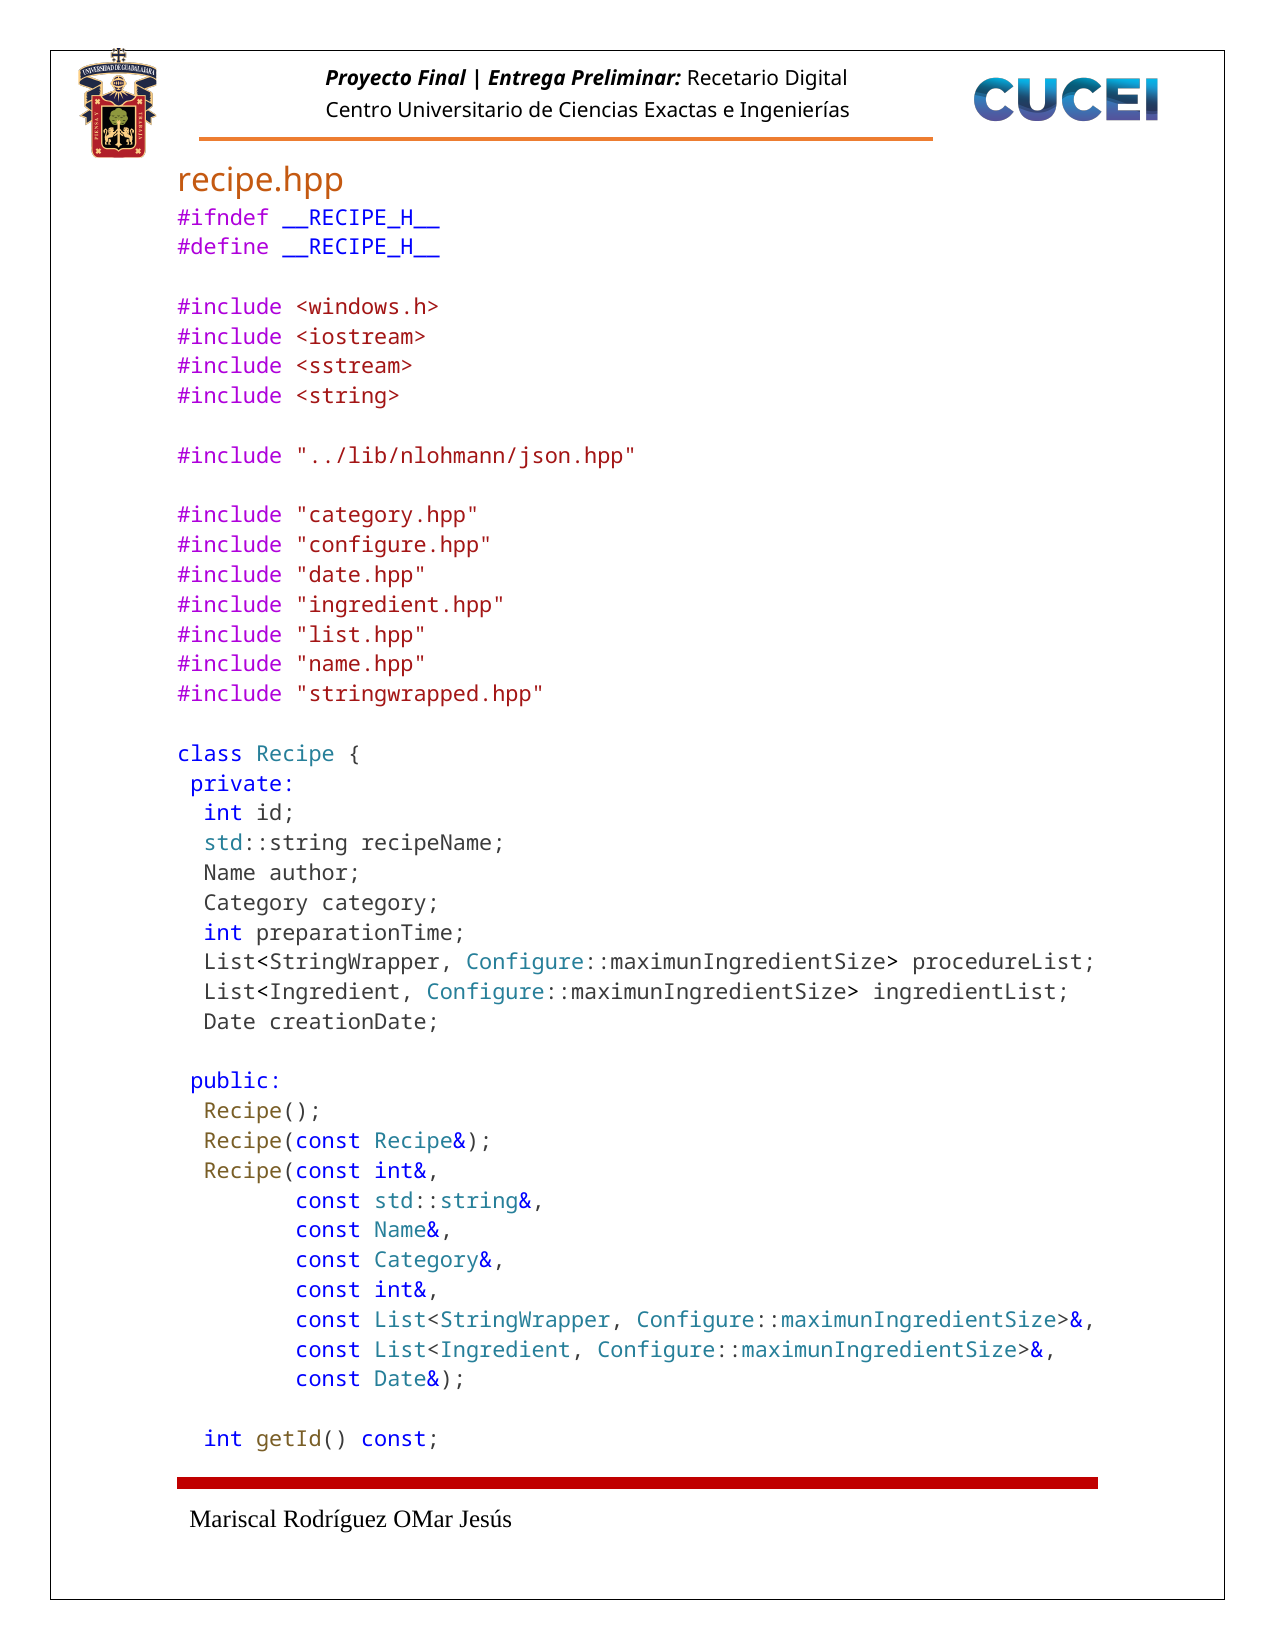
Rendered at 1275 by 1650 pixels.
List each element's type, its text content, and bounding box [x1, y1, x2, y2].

text #include "list.hpp" [177, 618, 1098, 648]
text Date creationDate; [177, 1006, 1098, 1036]
text Recipe(const int&, [177, 1155, 1098, 1184]
text #include "configure.hpp" [177, 529, 1098, 559]
text List<StringWrapper, Configure::maximunIngredientSize> procedureList; [177, 946, 1098, 976]
text const int&, [177, 1274, 1098, 1304]
text class Recipe { [177, 738, 1098, 767]
text int preparationTime; [177, 916, 1098, 946]
picture [967, 64, 1191, 123]
picture [78, 48, 157, 158]
text int id; [177, 797, 1098, 827]
text private: [177, 767, 1098, 797]
text int getId() const; [177, 1423, 1098, 1453]
text #ifndef __RECIPE_H__ [177, 201, 1098, 231]
text List<Ingredient, Configure::maximunIngredientSize> ingredientList; [177, 976, 1098, 1006]
text #include <iostream> [177, 321, 1098, 350]
text const std::string&, [177, 1184, 1098, 1214]
text #include "category.hpp" [177, 499, 1098, 529]
text std::string recipeName; [177, 827, 1098, 857]
text const List<StringWrapper, Configure::maximunIngredientSize>&, [177, 1304, 1098, 1333]
text #include "ingredient.hpp" [177, 589, 1098, 618]
text const Category&, [177, 1244, 1098, 1274]
text #include <string> [177, 380, 1098, 410]
text public: [177, 1065, 1098, 1095]
text const Name&, [177, 1214, 1098, 1244]
text #include "../lib/nlohmann/json.hpp" [177, 440, 1098, 469]
text Recipe(const Recipe&); [177, 1125, 1098, 1155]
text #include "date.hpp" [177, 559, 1098, 589]
text Name author; [177, 857, 1098, 887]
text #include <windows.h> [177, 291, 1098, 321]
text #include "name.hpp" [177, 648, 1098, 678]
text Recipe(); [177, 1095, 1098, 1125]
text Category category; [177, 887, 1098, 916]
text #include <sstream> [177, 350, 1098, 380]
text const List<Ingredient, Configure::maximunIngredientSize>&, [177, 1333, 1098, 1363]
text #define __RECIPE_H__ [177, 231, 1098, 261]
text const Date&); [177, 1363, 1098, 1393]
text #include "stringwrapped.hpp" [177, 678, 1098, 708]
subtitle recipe.hpp [177, 156, 1098, 201]
